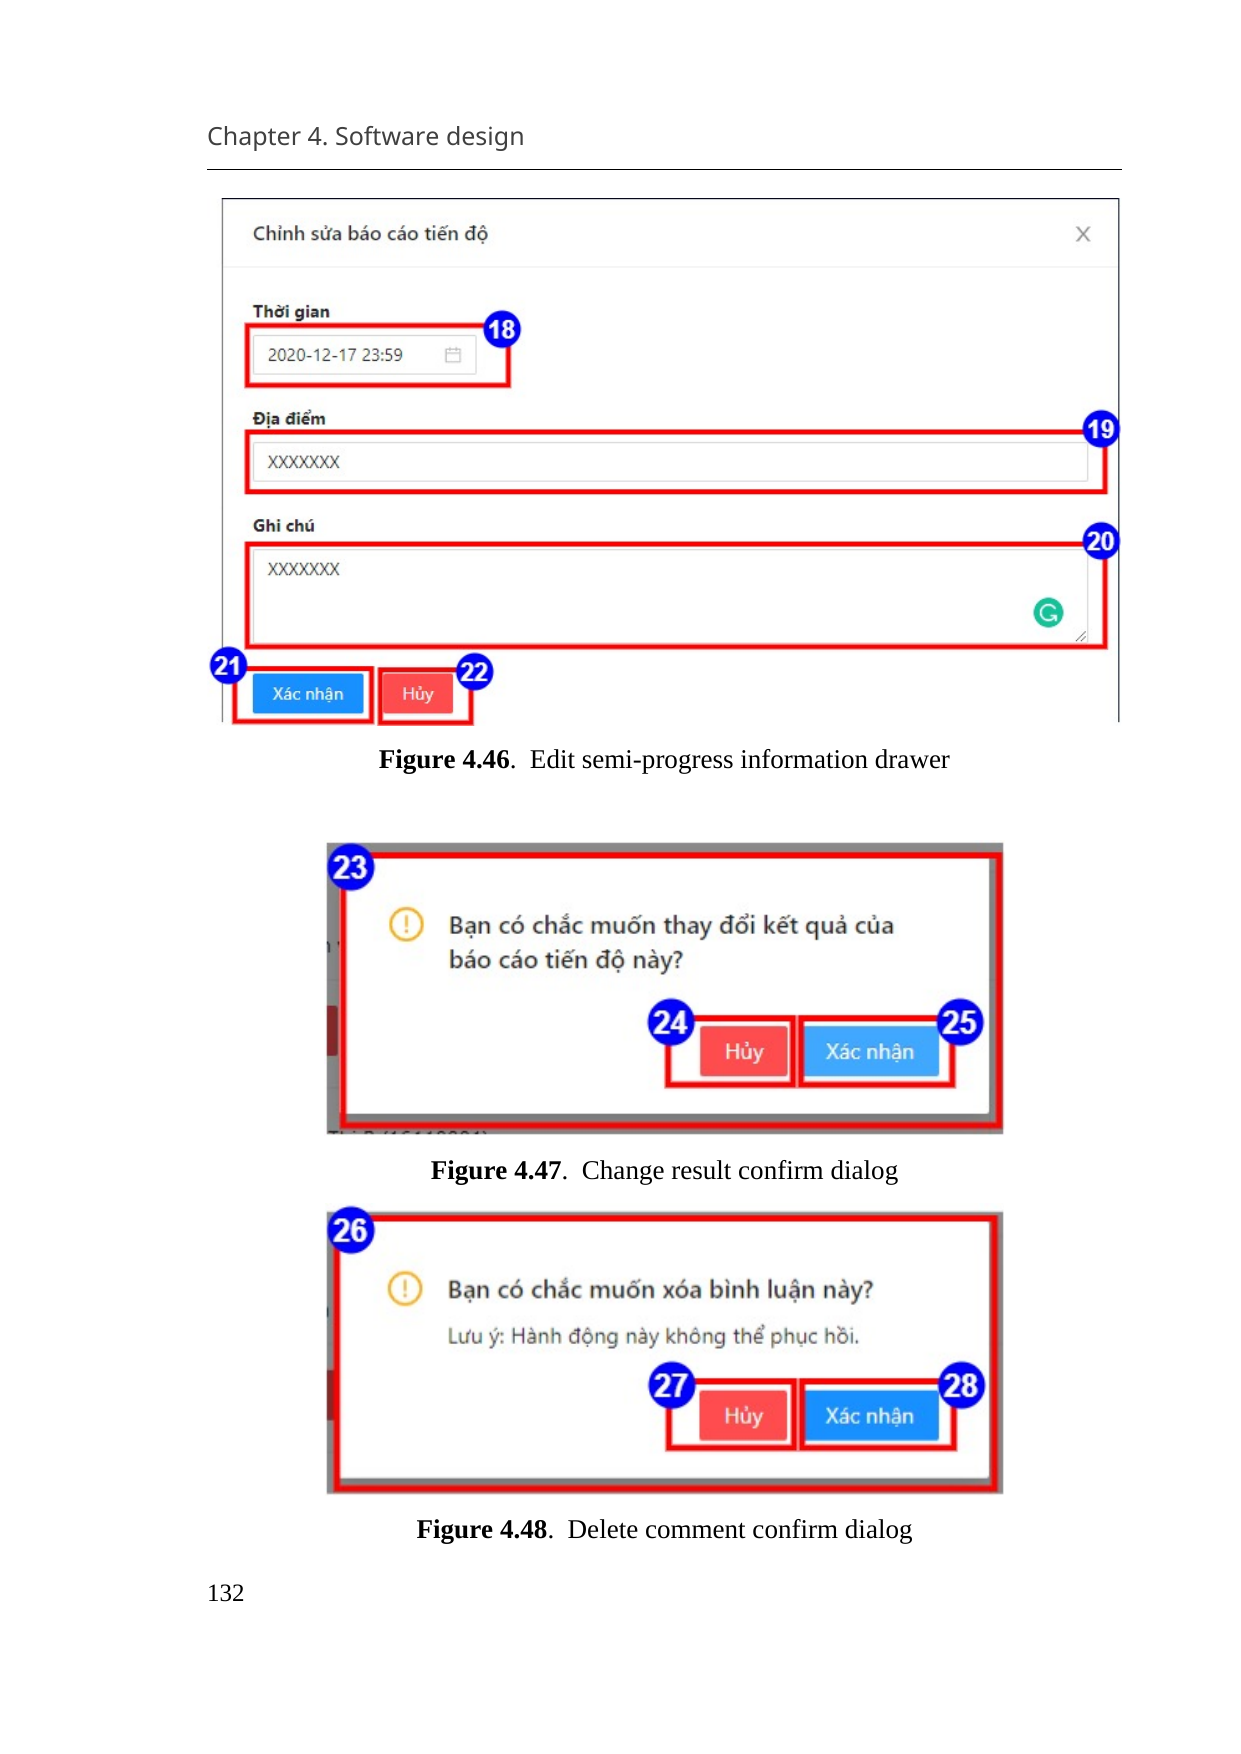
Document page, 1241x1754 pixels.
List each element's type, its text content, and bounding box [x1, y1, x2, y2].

picture [324, 1203, 1004, 1496]
picture [324, 840, 1005, 1136]
picture [207, 198, 1122, 726]
